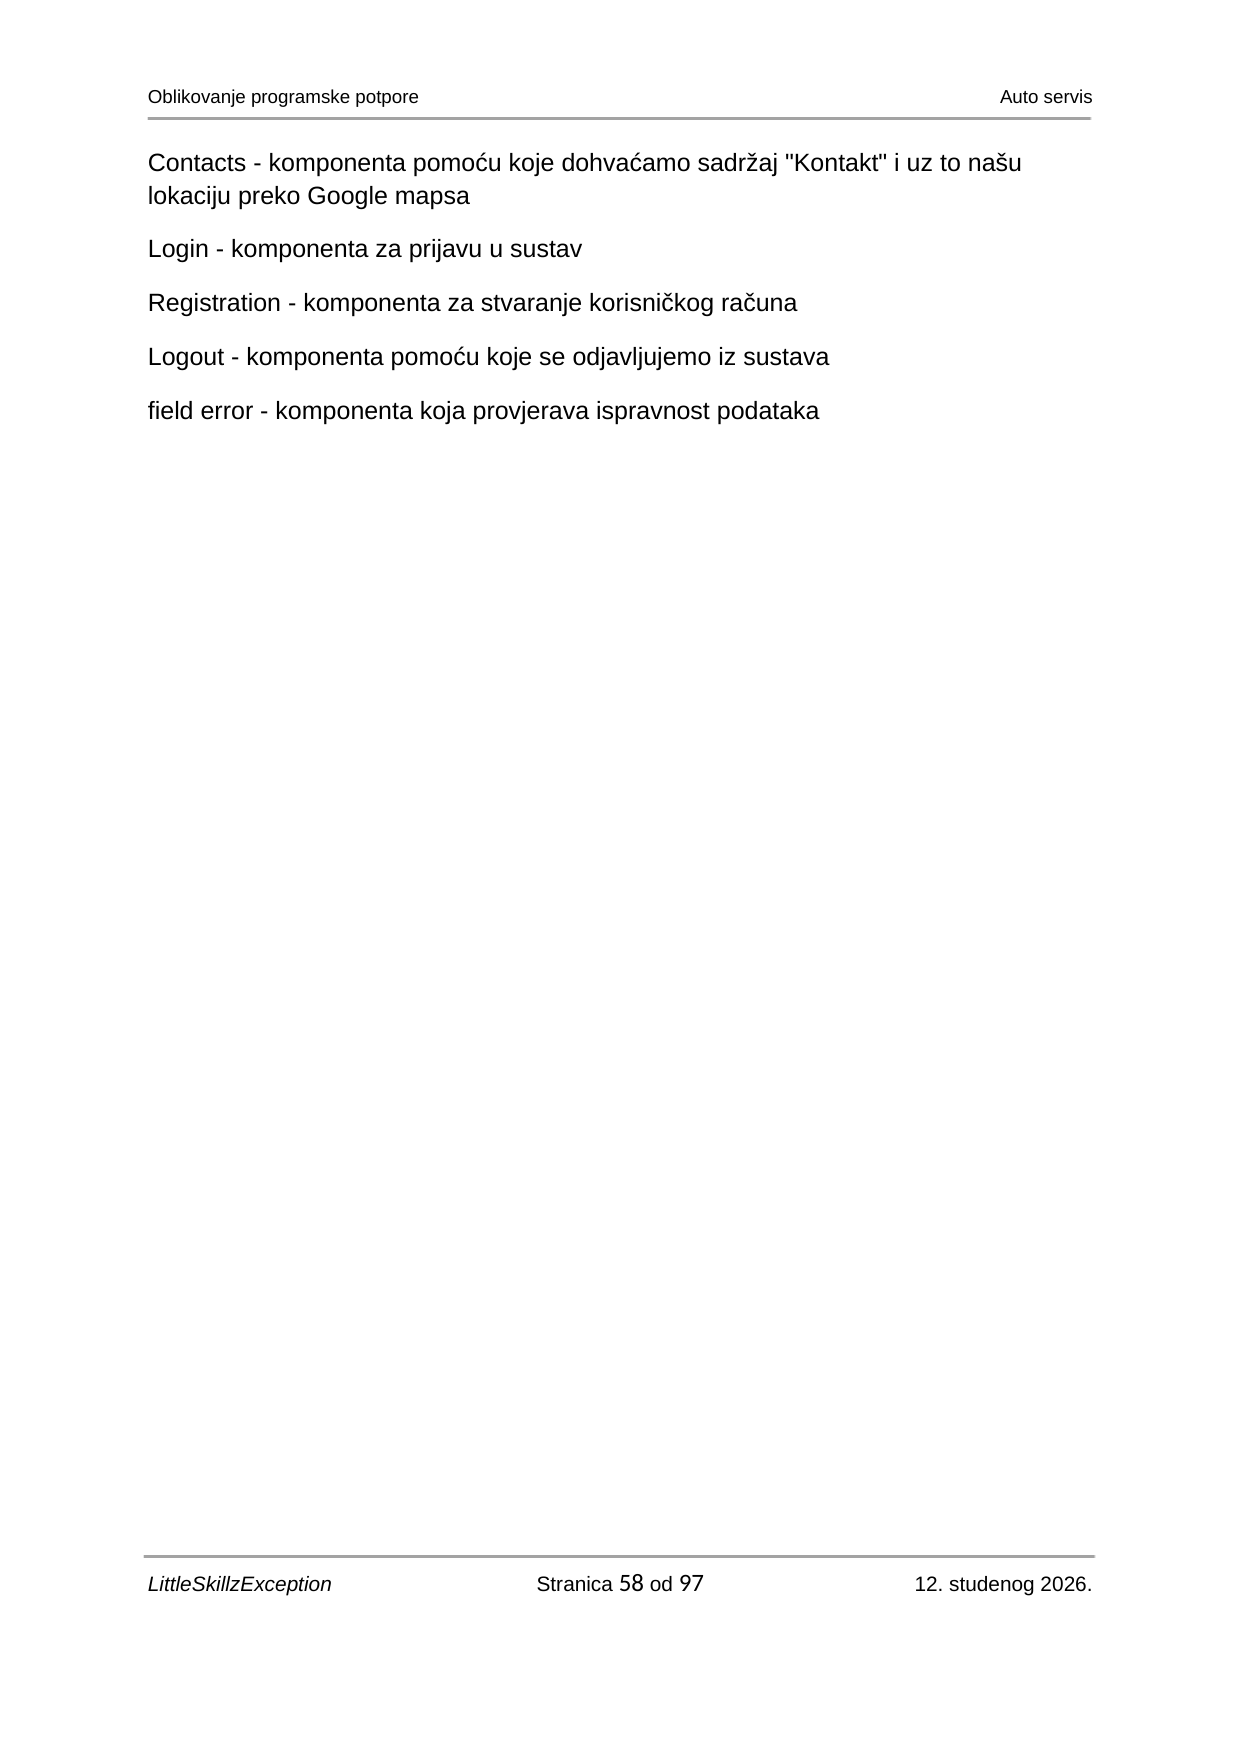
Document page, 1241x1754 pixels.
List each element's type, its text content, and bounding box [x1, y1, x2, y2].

text Logout - komponenta pomoću koje se odjavljujemo iz sustava [148, 342, 1093, 371]
text Login - komponenta za prijavu u sustav [148, 234, 1093, 263]
text field error - komponenta koja provjerava ispravnost podataka [148, 396, 1093, 425]
text Registration - komponenta za stvaranje korisničkog računa [148, 288, 1093, 317]
text Contacts - komponenta pomoću koje dohvaćamo sadržaj "Kontakt" i uz to našu lokaciju preko Google mapsa [148, 148, 1093, 209]
